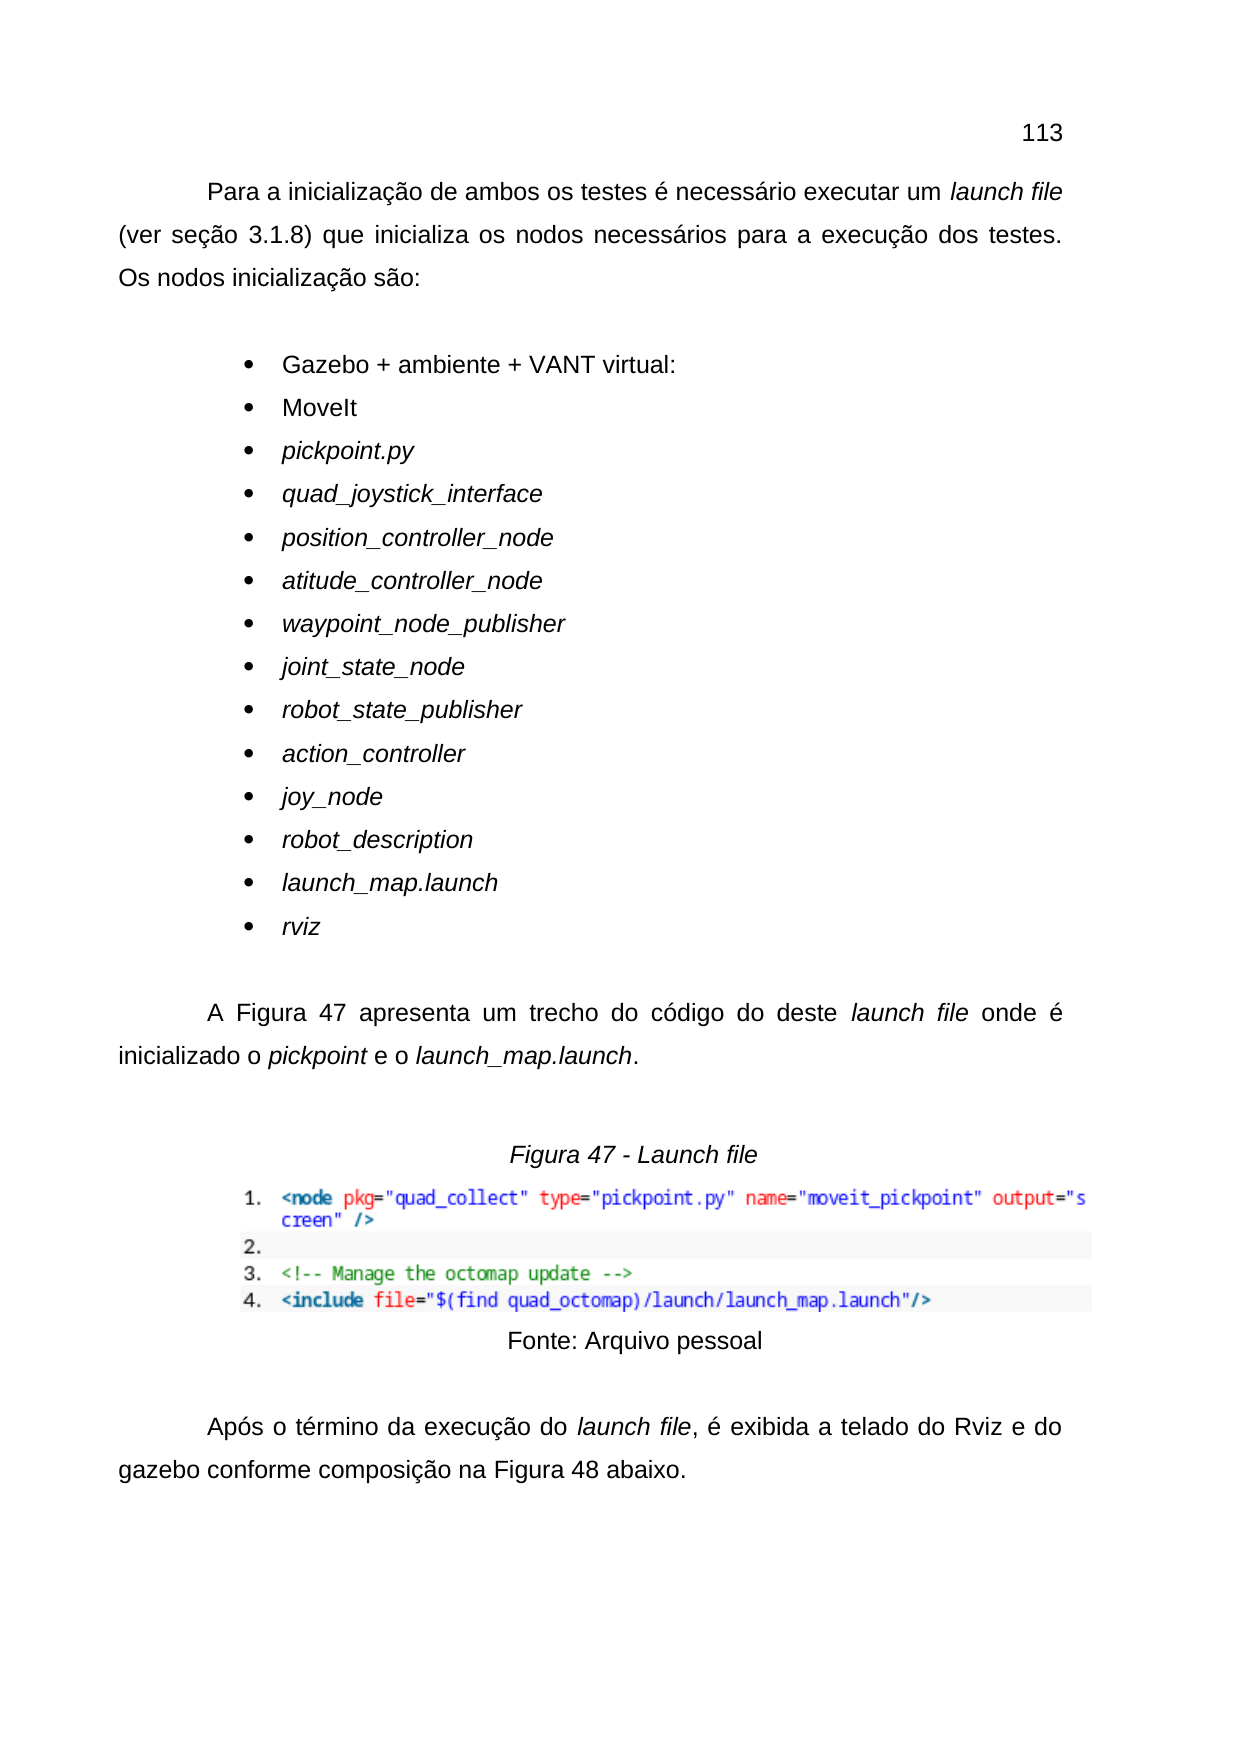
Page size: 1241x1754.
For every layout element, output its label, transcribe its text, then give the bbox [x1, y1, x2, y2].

list atitude_controller_node [244, 566, 1063, 595]
list quad_joystick_interface [244, 479, 1063, 508]
text Para a inicialização de ambos os testes é necessário executar um launch file (ver seção 3.1.8) que inicializa os nodos necessários para a execução dos testes. Os nodos inicialização são: [118, 177, 1063, 292]
list rviz [244, 912, 1063, 941]
list joint_state_node [244, 652, 1063, 681]
list joy_node [244, 782, 1063, 811]
list robot_state_publisher [244, 696, 1063, 724]
text Após o término da execução do launch file, é exibida a telado do Rviz e do gazebo conforme composição na Figura 48 abaixo. [118, 1412, 1063, 1484]
list launch_map.launch [244, 868, 1063, 897]
list position_controller_node [244, 523, 1063, 551]
text A Figura 47 apresenta um trecho do código do deste launch file onde é inicializado o pickpoint e o launch_map.launch. [118, 998, 1063, 1070]
list MoveIt [244, 393, 1063, 422]
text Fonte: Arquivo pessoal [118, 1326, 1063, 1355]
list Gazebo + ambiente + VANT virtual: [244, 350, 1063, 378]
text Figura 47 - Launch file [118, 1140, 1063, 1169]
list robot_description [244, 825, 1063, 854]
list action_controller [244, 739, 1063, 768]
list waypoint_node_publisher [244, 609, 1063, 638]
list pickpoint.py [244, 436, 1063, 465]
